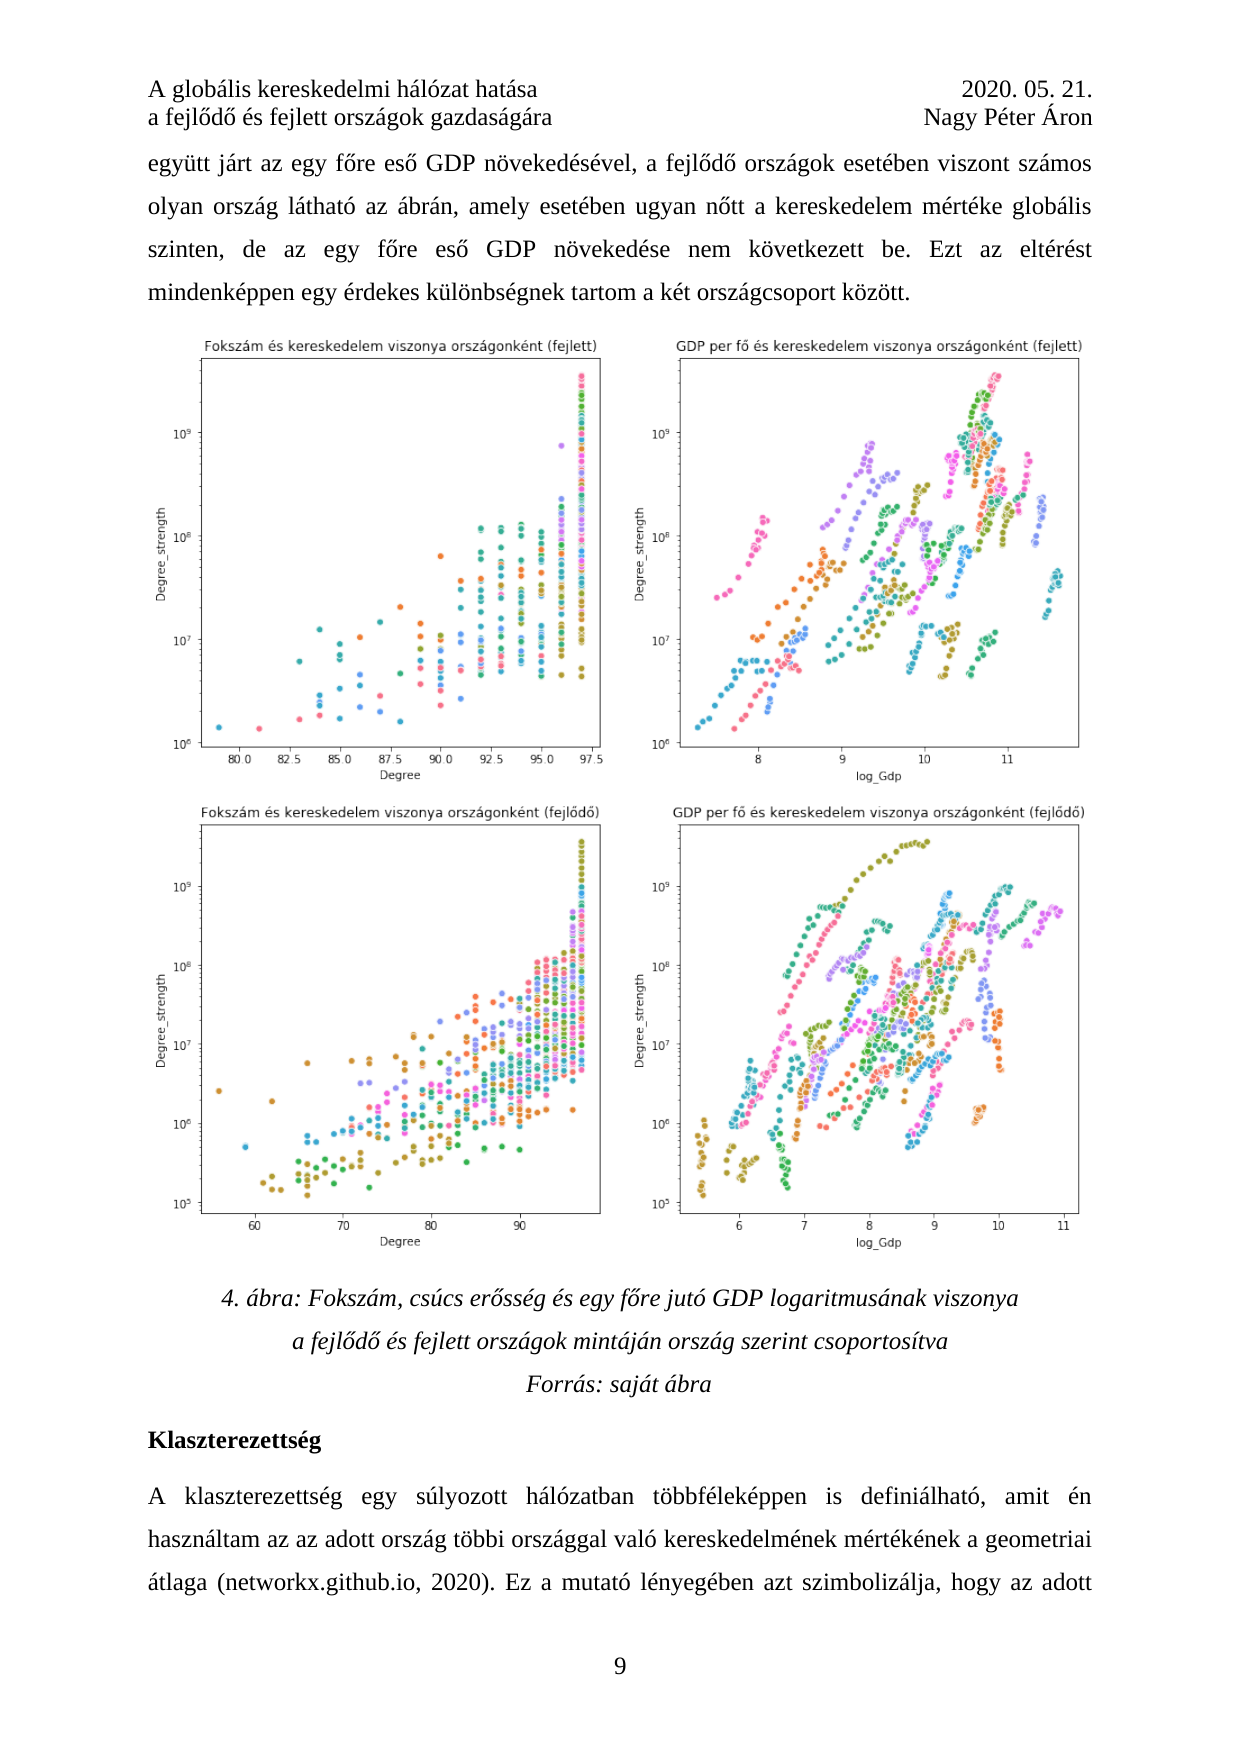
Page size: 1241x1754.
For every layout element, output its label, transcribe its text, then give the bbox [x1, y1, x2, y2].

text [148, 148, 1093, 306]
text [148, 1481, 1093, 1596]
subtitle Klaszterezettség [148, 1425, 1093, 1454]
text 4. ábra: Fokszám, csúcs erősség és egy főre jutó GDP logaritmusának viszonya a fejlődő és fejlett országok mintáján ország szerint csoportosítva Forrás: saját ábra [148, 1283, 1093, 1398]
picture [147, 332, 1093, 1257]
